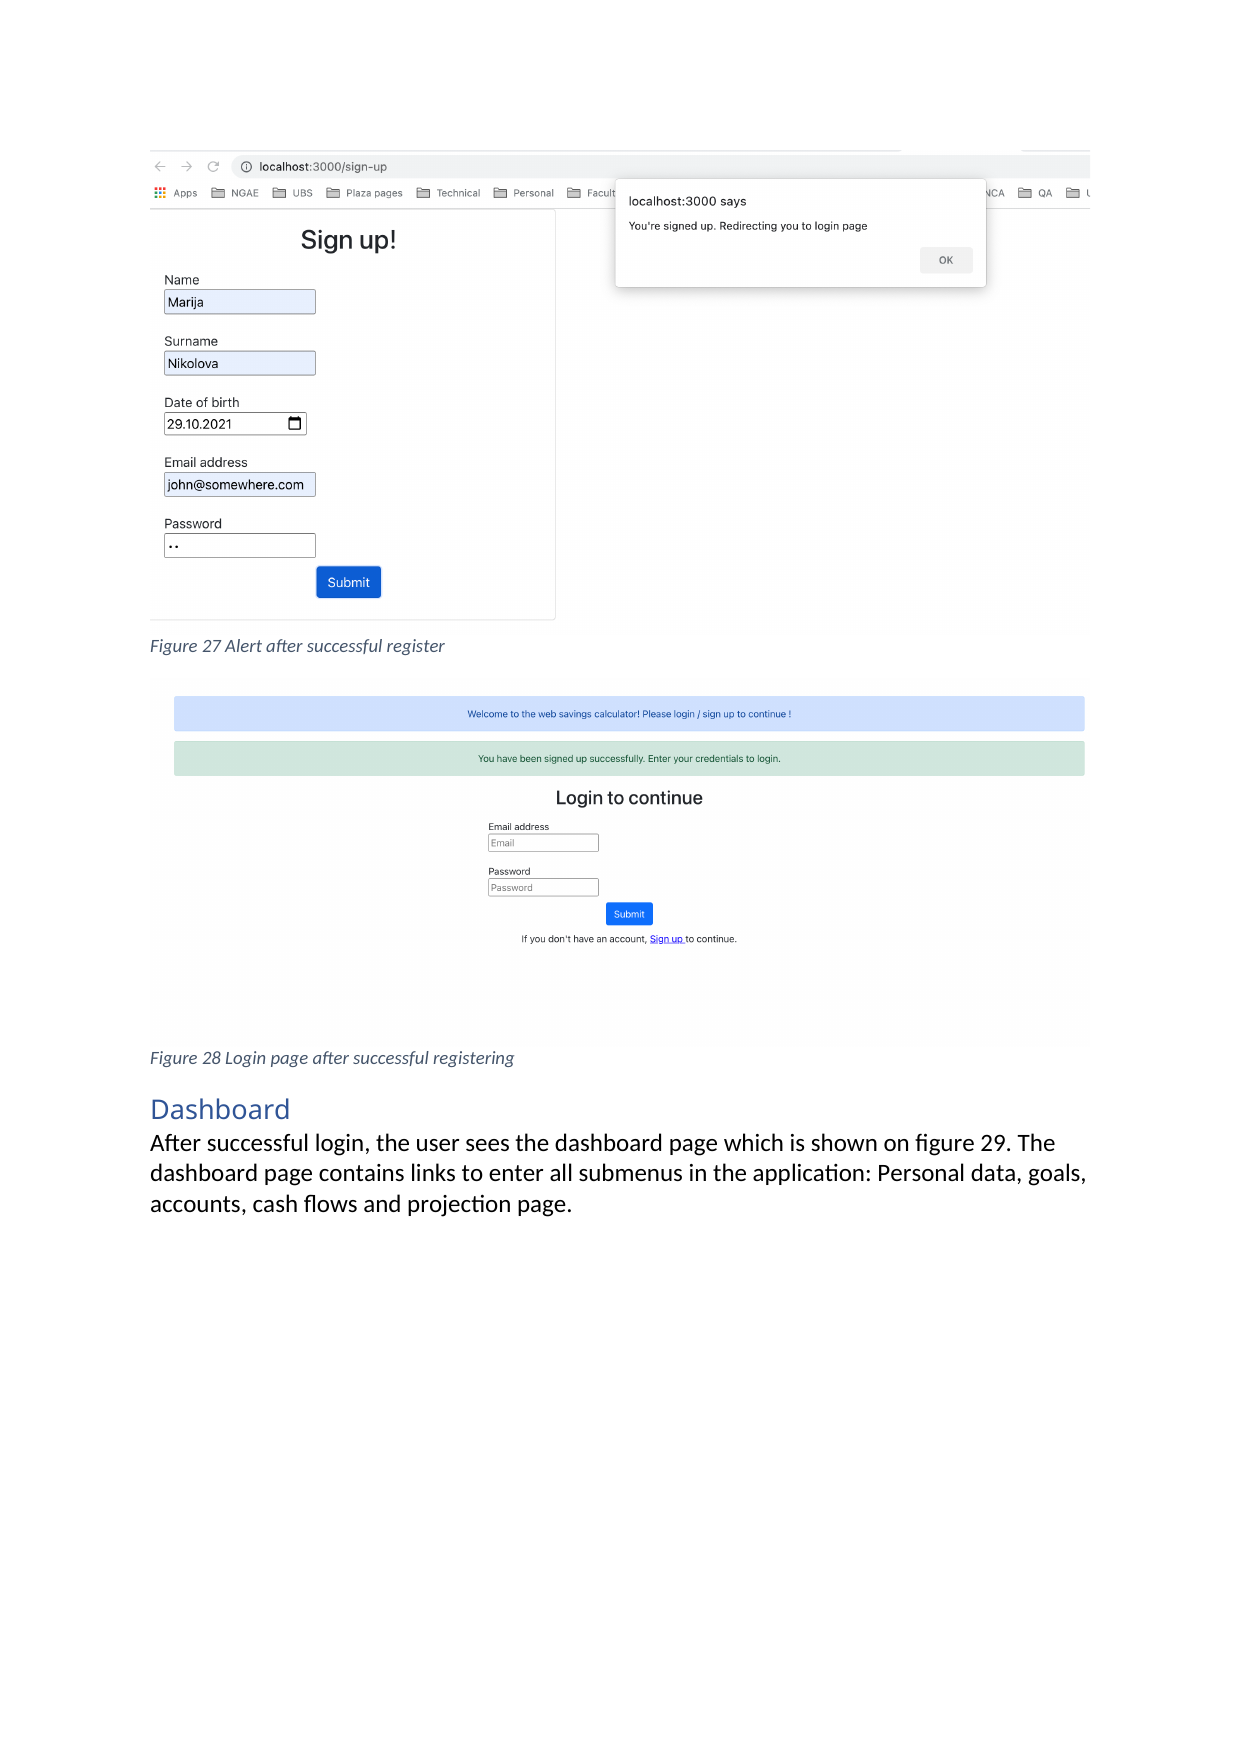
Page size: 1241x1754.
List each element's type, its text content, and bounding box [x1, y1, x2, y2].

text Figure 27 Alert after successful register [150, 635, 1090, 657]
picture [150, 678, 1091, 1047]
subtitle Dashboard [150, 1090, 1090, 1127]
picture [150, 150, 1091, 635]
text After successful login, the user sees the dashboard page which is shown on figure 29. The dashboard page contains links to enter all submenus in the application: Personal data, goals, accounts, cash flows and projection page. [150, 1127, 1090, 1219]
text Figure 28 Login page after successful registering [150, 1047, 1090, 1069]
